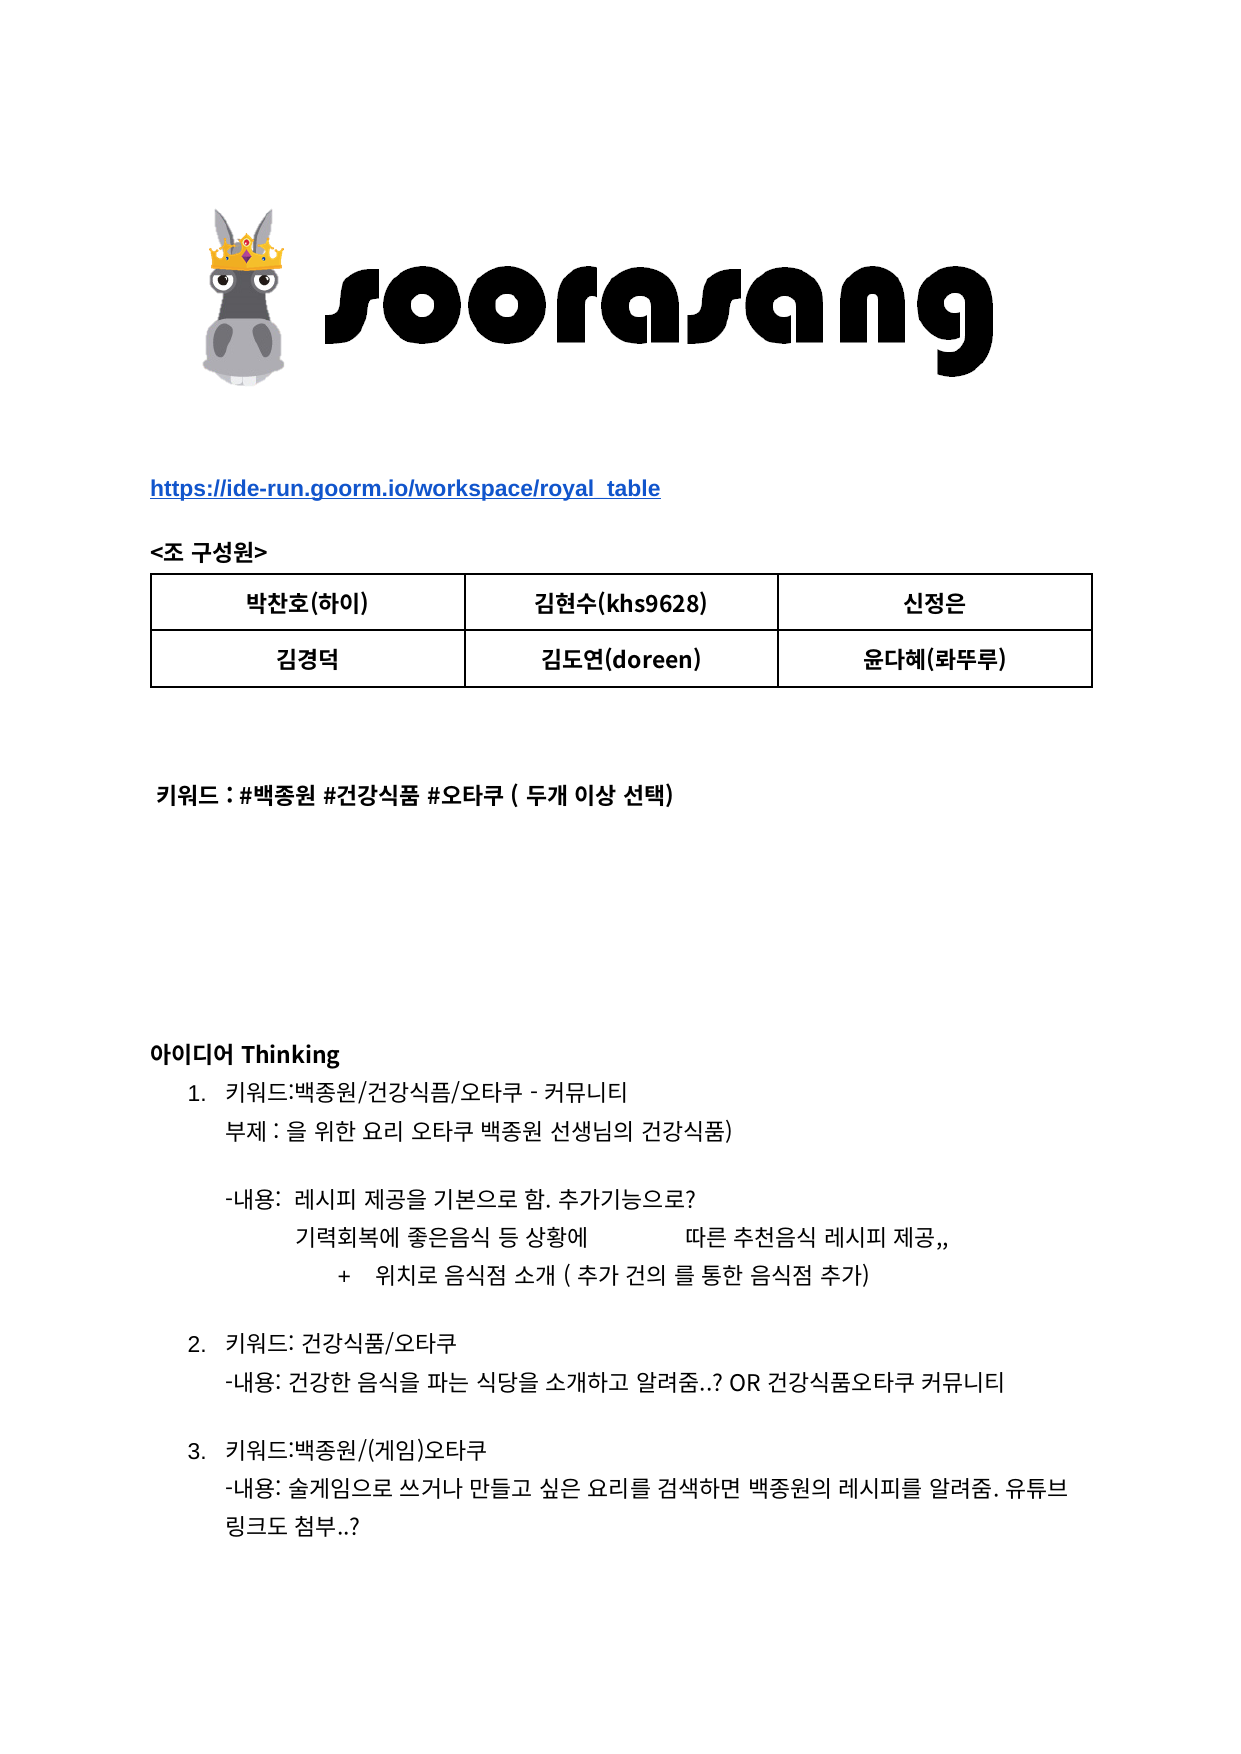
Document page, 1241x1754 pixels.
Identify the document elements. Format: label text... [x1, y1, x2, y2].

table_cell 김경덕 [152, 631, 464, 686]
table_header 박찬호(하이) [152, 575, 464, 629]
text <조 구성원> [150, 535, 1090, 568]
text 기력회복에 좋은음식 등 상황에 따른 추천음식 레시피 제공,, [225, 1220, 1090, 1253]
text 아이디어 Thinking [150, 1037, 1090, 1070]
table_cell 윤다혜(롸뚜루) [779, 631, 1091, 686]
text 키워드 : #백종원 #건강식품 #오타쿠 ( 두개 이상 선택) [150, 778, 1090, 811]
table_header 김현수(khs9628) [466, 575, 777, 629]
list 키워드:백종원/(게임)오타쿠 [187, 1433, 1090, 1466]
text -내용: 레시피 제공을 기본으로 함. 추가기능으로? [225, 1182, 1090, 1215]
list 키워드:백종원/건강식픔/오타쿠 - 커뮤니티 [187, 1075, 1090, 1108]
table_header 신정은 [779, 575, 1091, 629]
list 위치로 음식점 소개 ( 추가 건의 를 통한 음식점 추가) [337, 1258, 1090, 1291]
list 키워드: 건강식품/오타쿠 [187, 1326, 1090, 1359]
text -내용: 술게임으로 쓰거나 만들고 싶은 요리를 검색하면 백종원의 레시피를 알려줌. 유튜브 링크도 첨부..? [225, 1471, 1090, 1542]
text https://ide-run.goorm.io/workspace/royal_table [150, 475, 1090, 501]
picture [150, 150, 1091, 471]
text -내용: 건강한 음식을 파는 식당을 소개하고 알려줌..? OR 건강식품오타쿠 커뮤니티 [225, 1364, 1090, 1398]
text 부제 : 을 위한 요리 오타쿠 백종원 선생님의 건강식품) [225, 1113, 1090, 1147]
table_cell 김도연(doreen) [466, 631, 777, 686]
